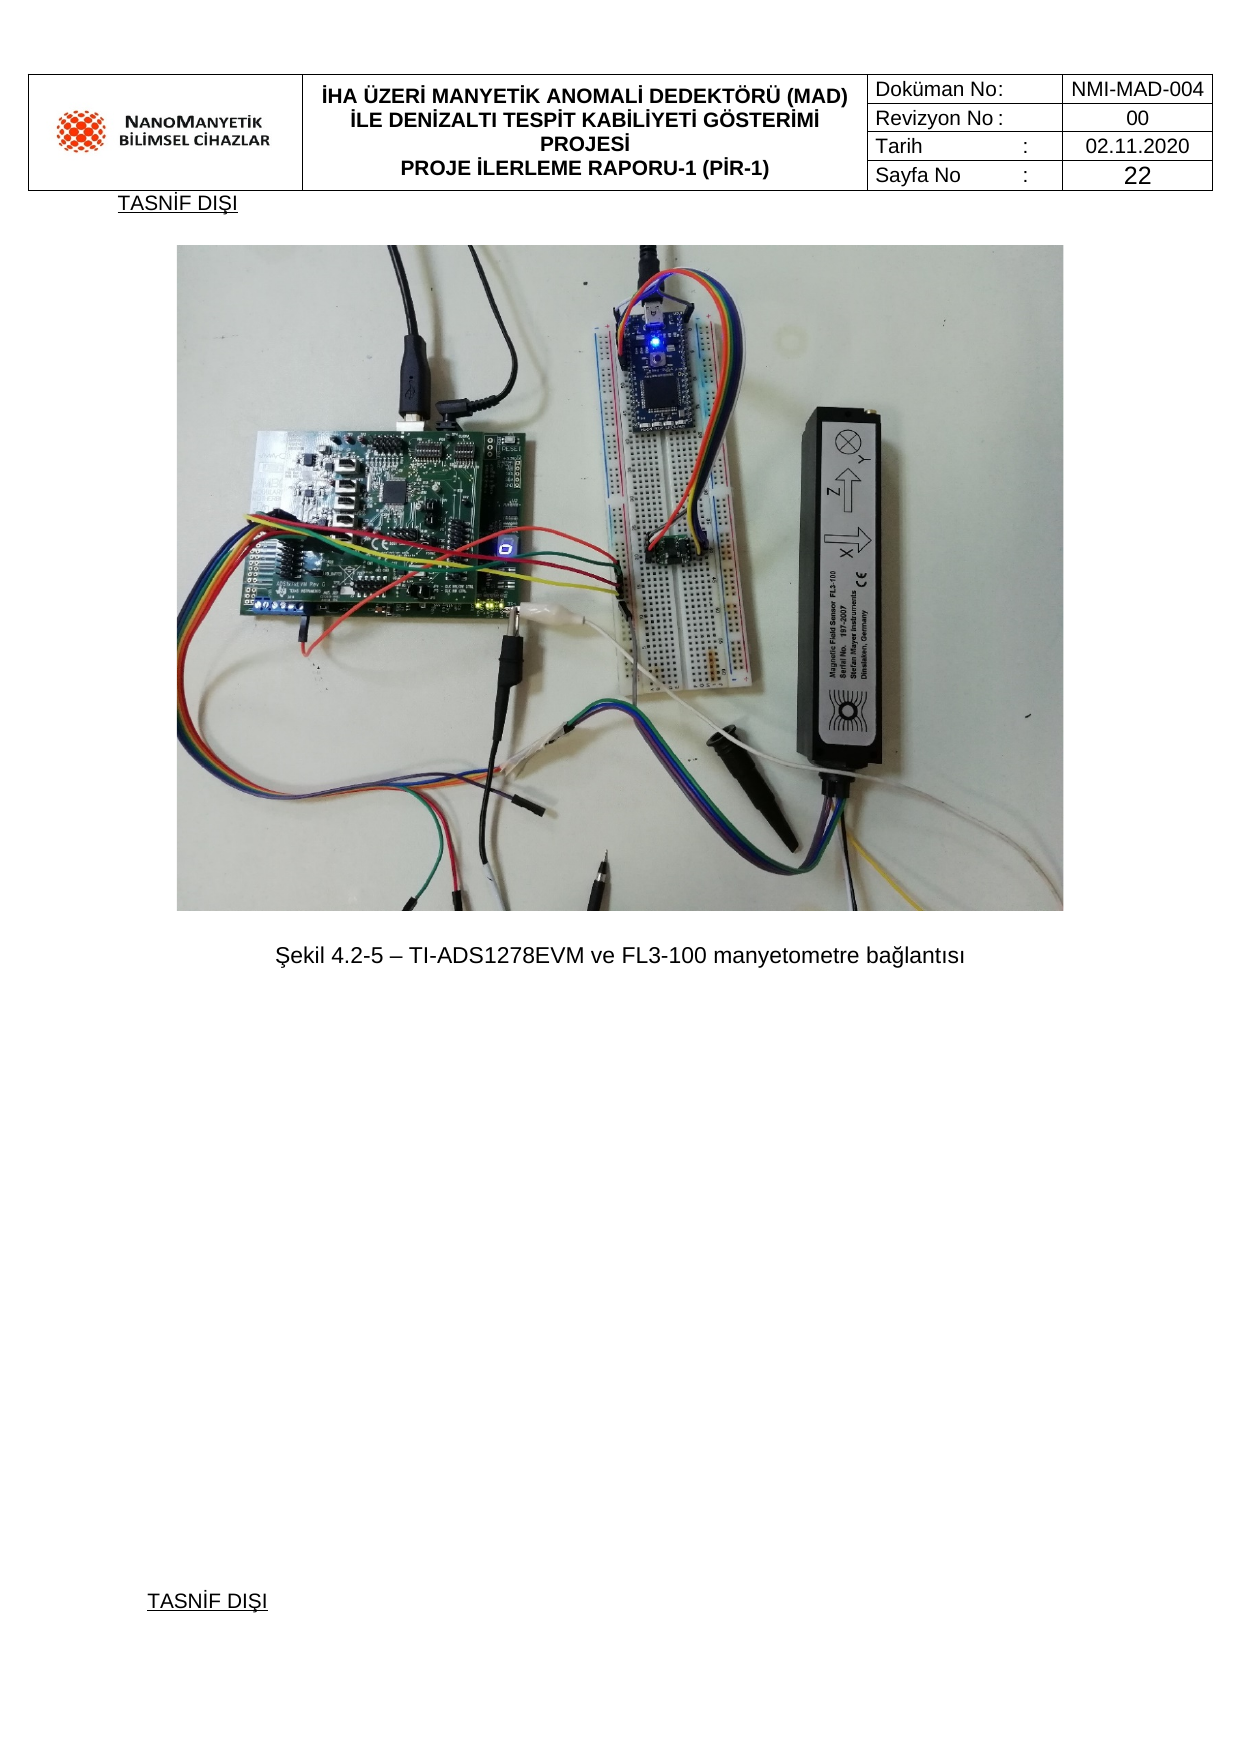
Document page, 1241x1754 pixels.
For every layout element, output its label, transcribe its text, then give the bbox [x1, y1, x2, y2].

picture [176, 245, 1064, 911]
picture [35, 92, 295, 172]
